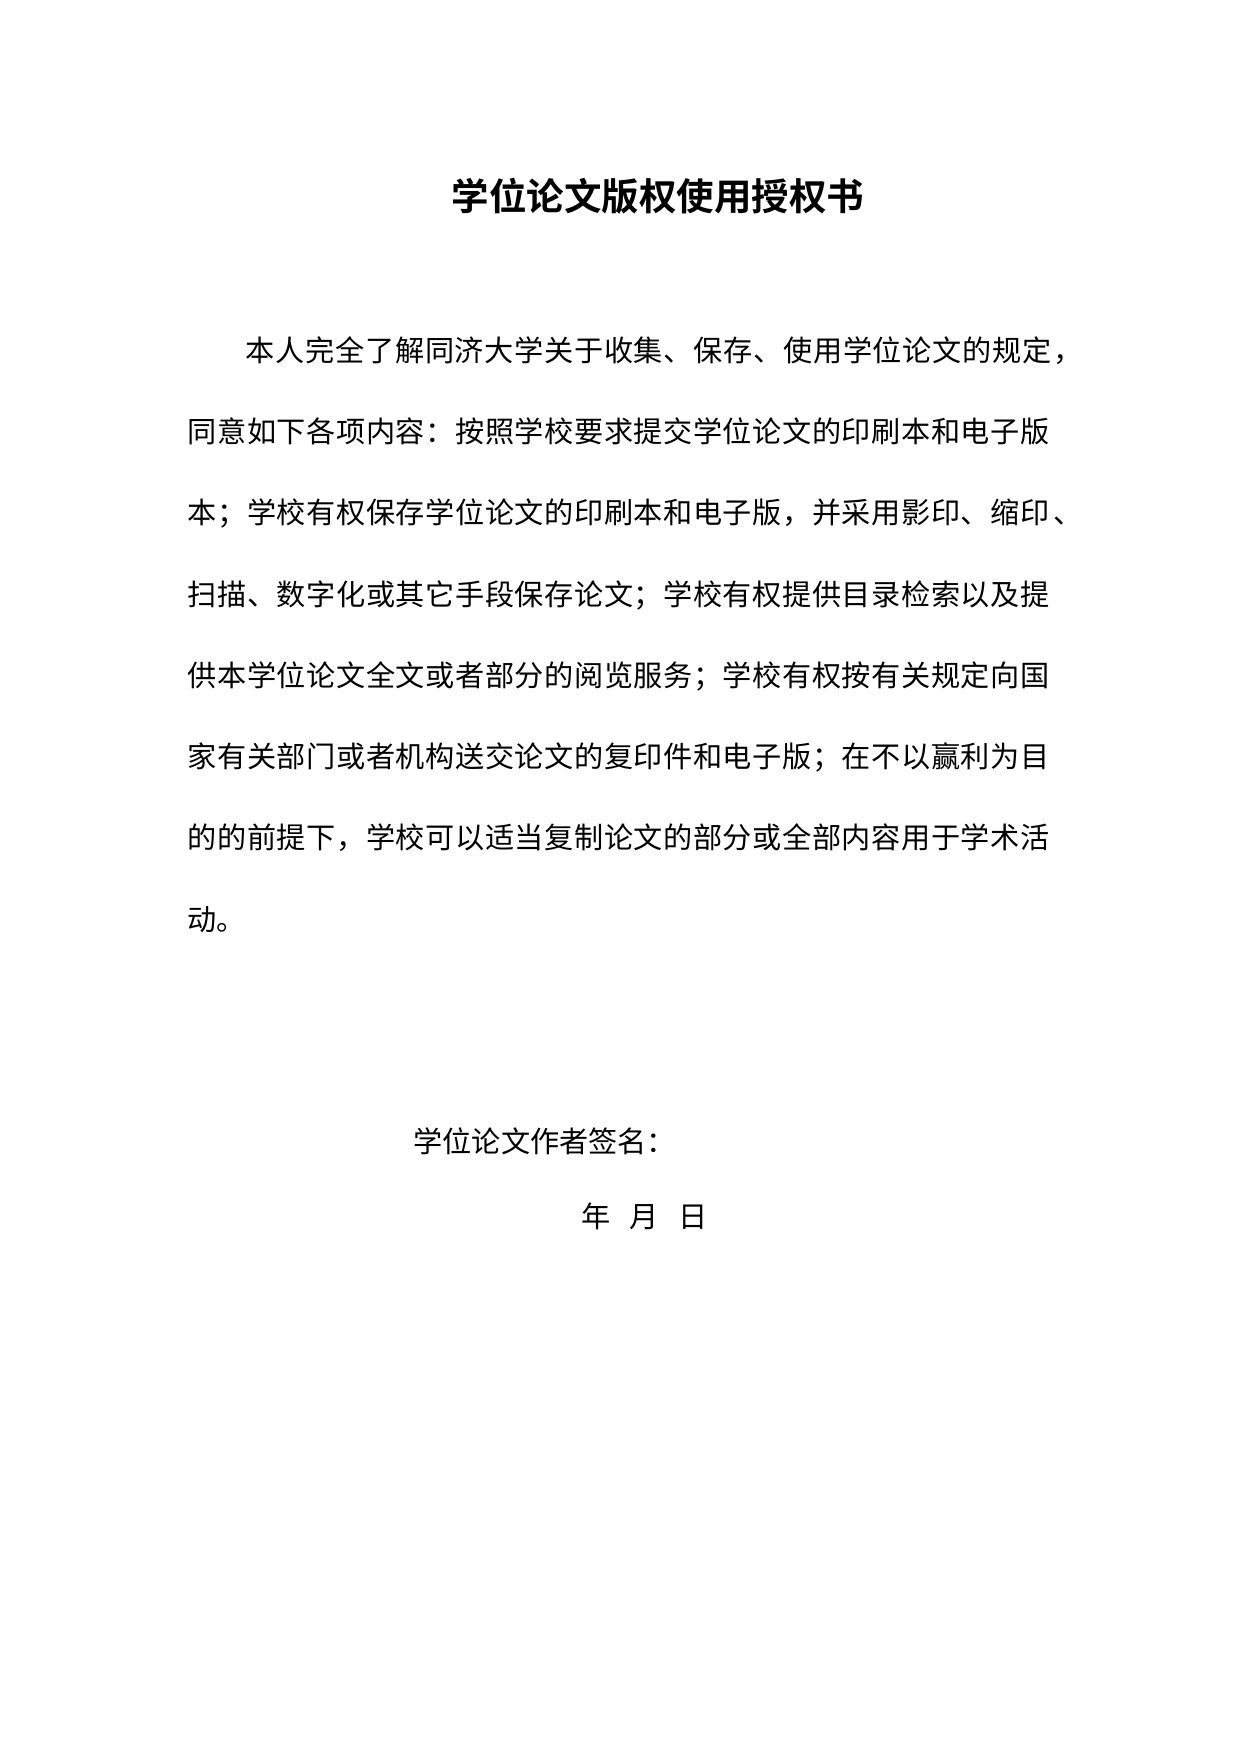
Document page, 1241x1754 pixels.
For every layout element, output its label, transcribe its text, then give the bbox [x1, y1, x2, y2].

text 本人完全了解同济大学关于收集、保存、使用学位论文的规定，同意如下各项内容：按照学校要求提交学位论文的印刷本和电子版本；学校有权保存学位论文的印刷本和电子版，并采用影印、缩印、扫描、数字化或其它手段保存论文；学校有权提供目录检索以及提供本学位论文全文或者部分的阅览服务；学校有权按有关规定向国家有关部门或者机构送交论文的复印件和电子版；在不以赢利为目的的前提下，学校可以适当复制论文的部分或全部内容用于学术活动。 [187, 316, 1053, 950]
text 学位论文版权使用授权书 [187, 162, 1053, 227]
text 年 月 日 [187, 1183, 1053, 1248]
text 学位论文作者签名： [187, 1107, 1053, 1172]
